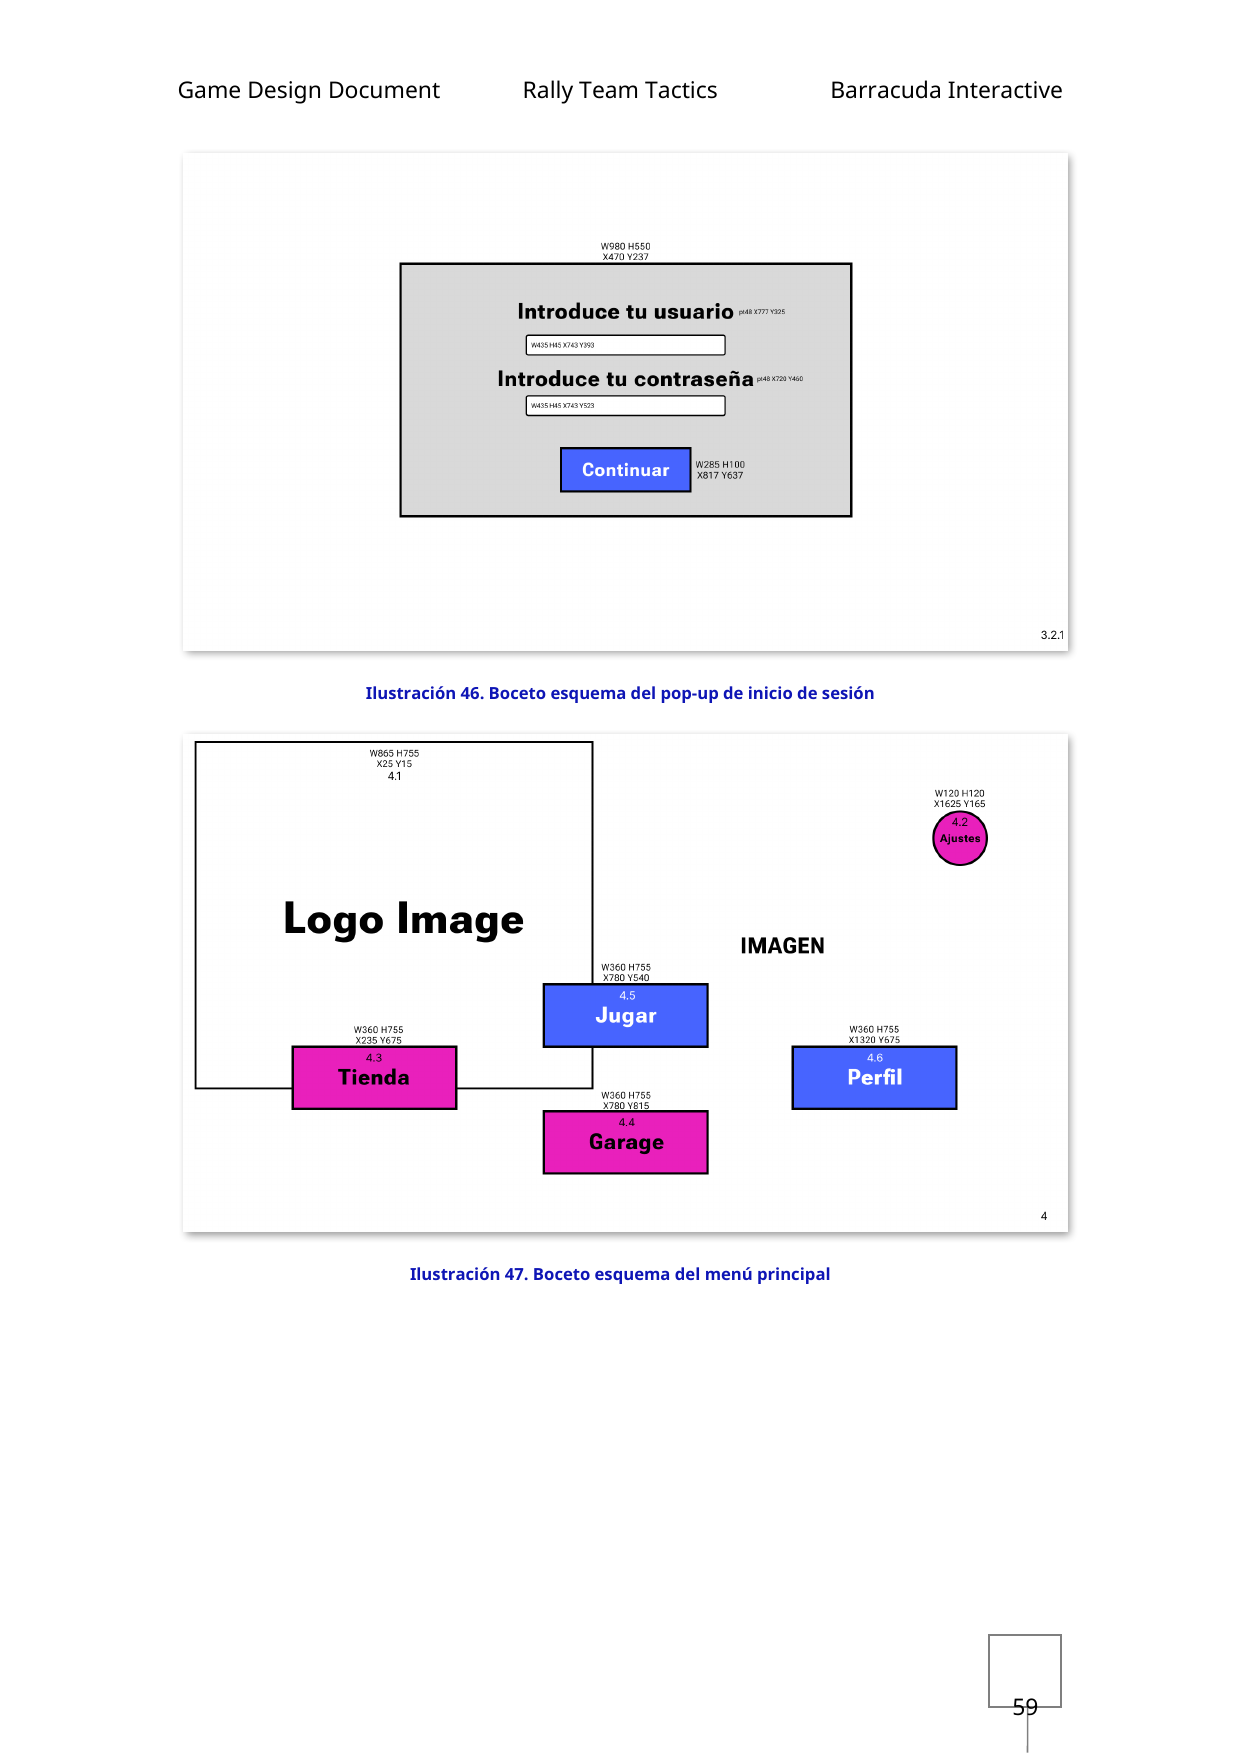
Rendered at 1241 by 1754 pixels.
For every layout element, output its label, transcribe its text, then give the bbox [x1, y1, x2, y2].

picture [183, 734, 1068, 1232]
picture [183, 153, 1068, 651]
